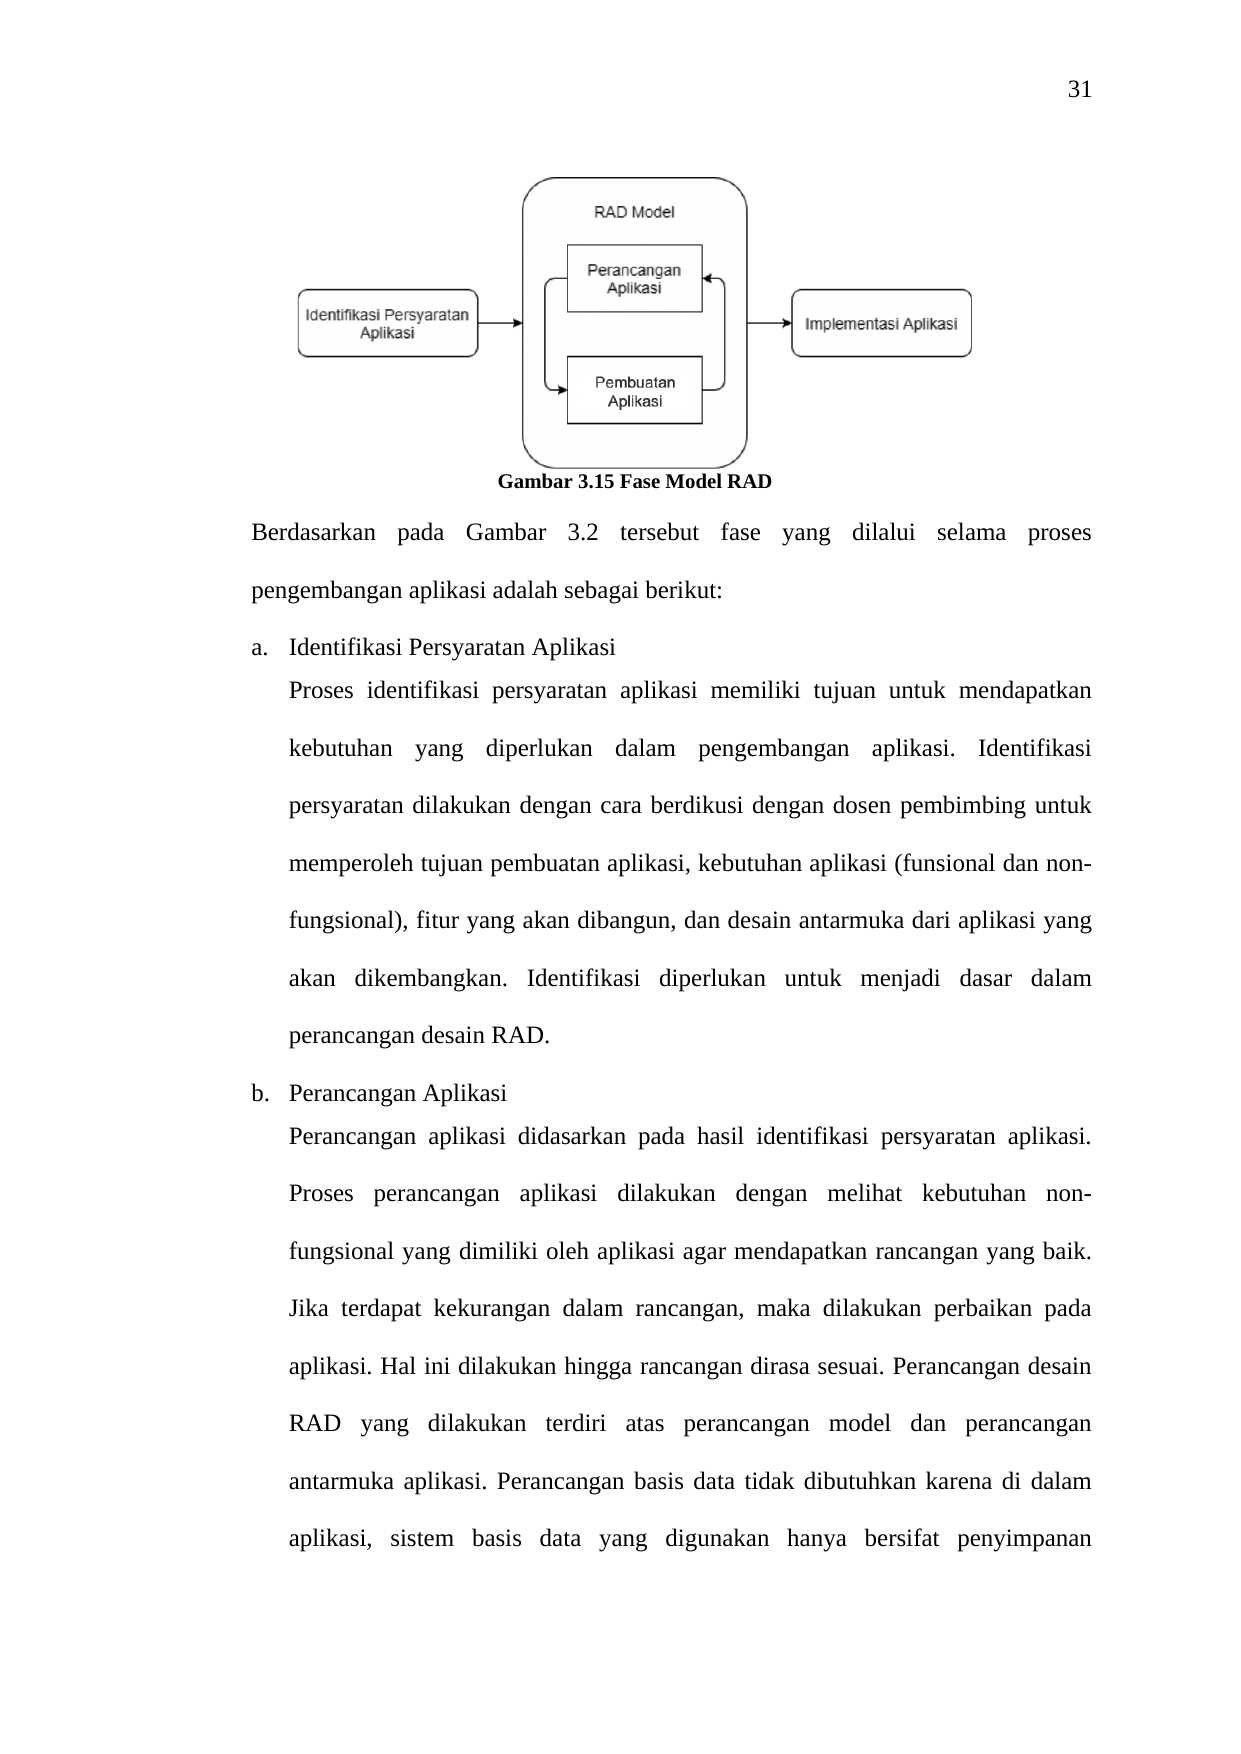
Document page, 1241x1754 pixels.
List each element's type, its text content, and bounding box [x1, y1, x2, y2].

picture [297, 177, 972, 469]
list Berdasarkan pada Gambar 3.2 tersebut fase yang dilalui selama proses pengembangan aplikasi adalah sebagai berikut: [251, 517, 1092, 603]
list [288, 1121, 1092, 1552]
list Perancangan Aplikasi [251, 1078, 1092, 1107]
list Identifikasi Persyaratan Aplikasi [251, 632, 1092, 661]
list Proses identifikasi persyaratan aplikasi memiliki tujuan untuk mendapatkan kebutuhan yang diperlukan dalam pengembangan aplikasi. Identifikasi persyaratan dilakukan dengan cara berdikusi dengan dosen pembimbing untuk memperoleh tujuan pembuatan aplikasi, kebutuhan aplikasi (funsional dan non-fungsional), fitur yang akan dibangun, dan desain antarmuka dari aplikasi yang akan dikembangkan. Identifikasi diperlukan untuk menjadi dasar dalam perancangan desain RAD. [288, 675, 1092, 1049]
